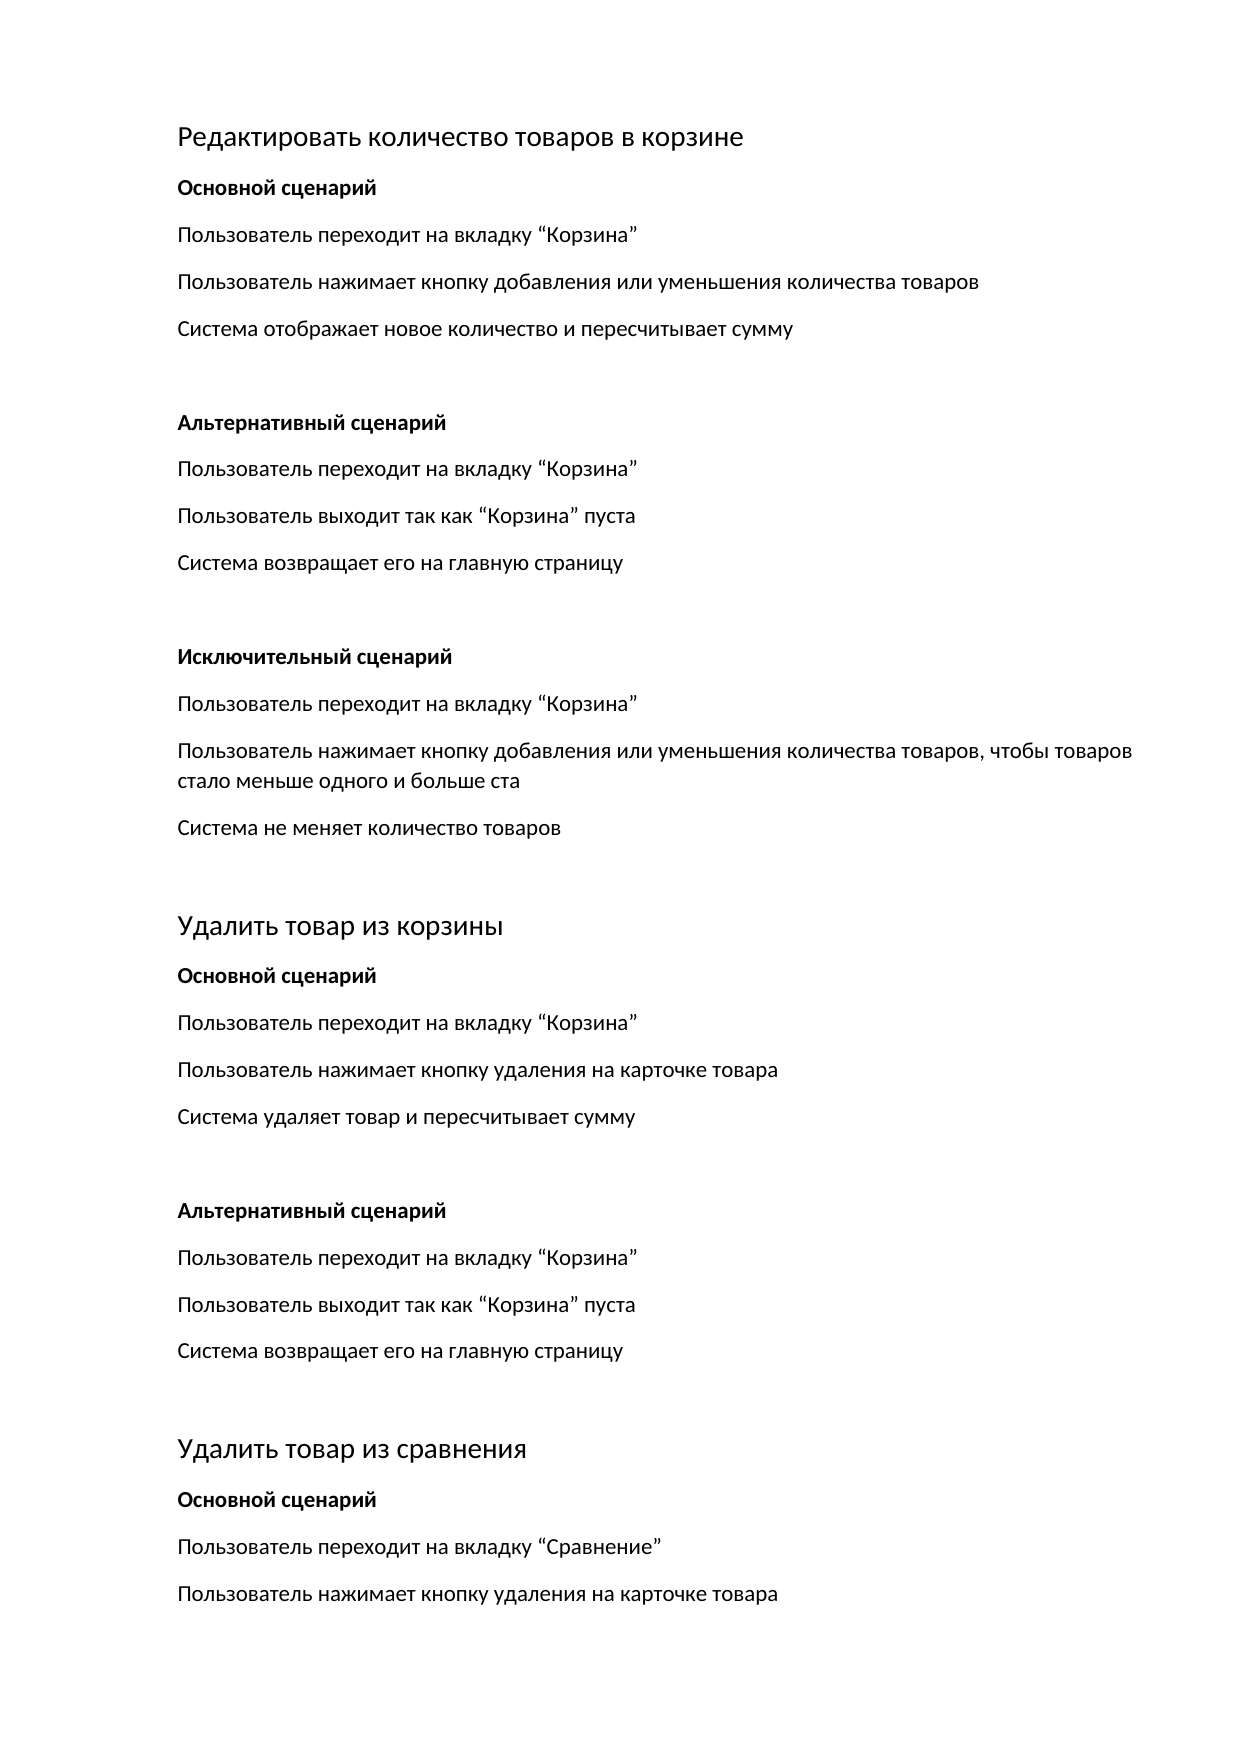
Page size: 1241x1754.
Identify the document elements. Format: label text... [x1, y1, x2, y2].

text Система не меняет количество товаров [177, 813, 1152, 841]
text Пользователь выходит так как “Корзина” пуста [177, 501, 1152, 529]
text Альтернативный сценарий [177, 1196, 1152, 1224]
text Удалить товар из корзины [177, 907, 1152, 942]
text Пользователь переходит на вкладку “Корзина” [177, 689, 1152, 717]
text Исключительный сценарий [177, 642, 1152, 670]
text Система отображает новое количество и пересчитывает сумму [177, 314, 1152, 342]
text Пользователь переходит на вкладку “Корзина” [177, 1243, 1152, 1271]
text Альтернативный сценарий [177, 408, 1152, 436]
text Пользователь переходит на вкладку “Сравнение” [177, 1532, 1152, 1560]
text Пользователь нажимает кнопку добавления или уменьшения количества товаров [177, 267, 1152, 295]
text Основной сценарий [177, 1486, 1152, 1513]
text Удалить товар из сравнения [177, 1430, 1152, 1466]
text Основной сценарий [177, 173, 1152, 201]
text Пользователь выходит так как “Корзина” пуста [177, 1290, 1152, 1318]
text Пользователь переходит на вкладку “Корзина” [177, 1008, 1152, 1037]
text Пользователь нажимает кнопку удаления на карточке товара [177, 1055, 1152, 1083]
text Пользователь нажимает кнопку добавления или уменьшения количества товаров, чтобы товаров стало меньше одного и больше ста [177, 736, 1152, 794]
text Система возвращает его на главную страницу [177, 548, 1152, 576]
text Пользователь переходит на вкладку “Корзина” [177, 220, 1152, 248]
text Система возвращает его на главную страницу [177, 1337, 1152, 1365]
text Пользователь переходит на вкладку “Корзина” [177, 454, 1152, 482]
text Основной сценарий [177, 962, 1152, 990]
text Система удаляет товар и пересчитывает сумму [177, 1102, 1152, 1130]
text Редактировать количество товаров в корзине [177, 118, 1152, 154]
text Пользователь нажимает кнопку удаления на карточке товара [177, 1579, 1152, 1607]
